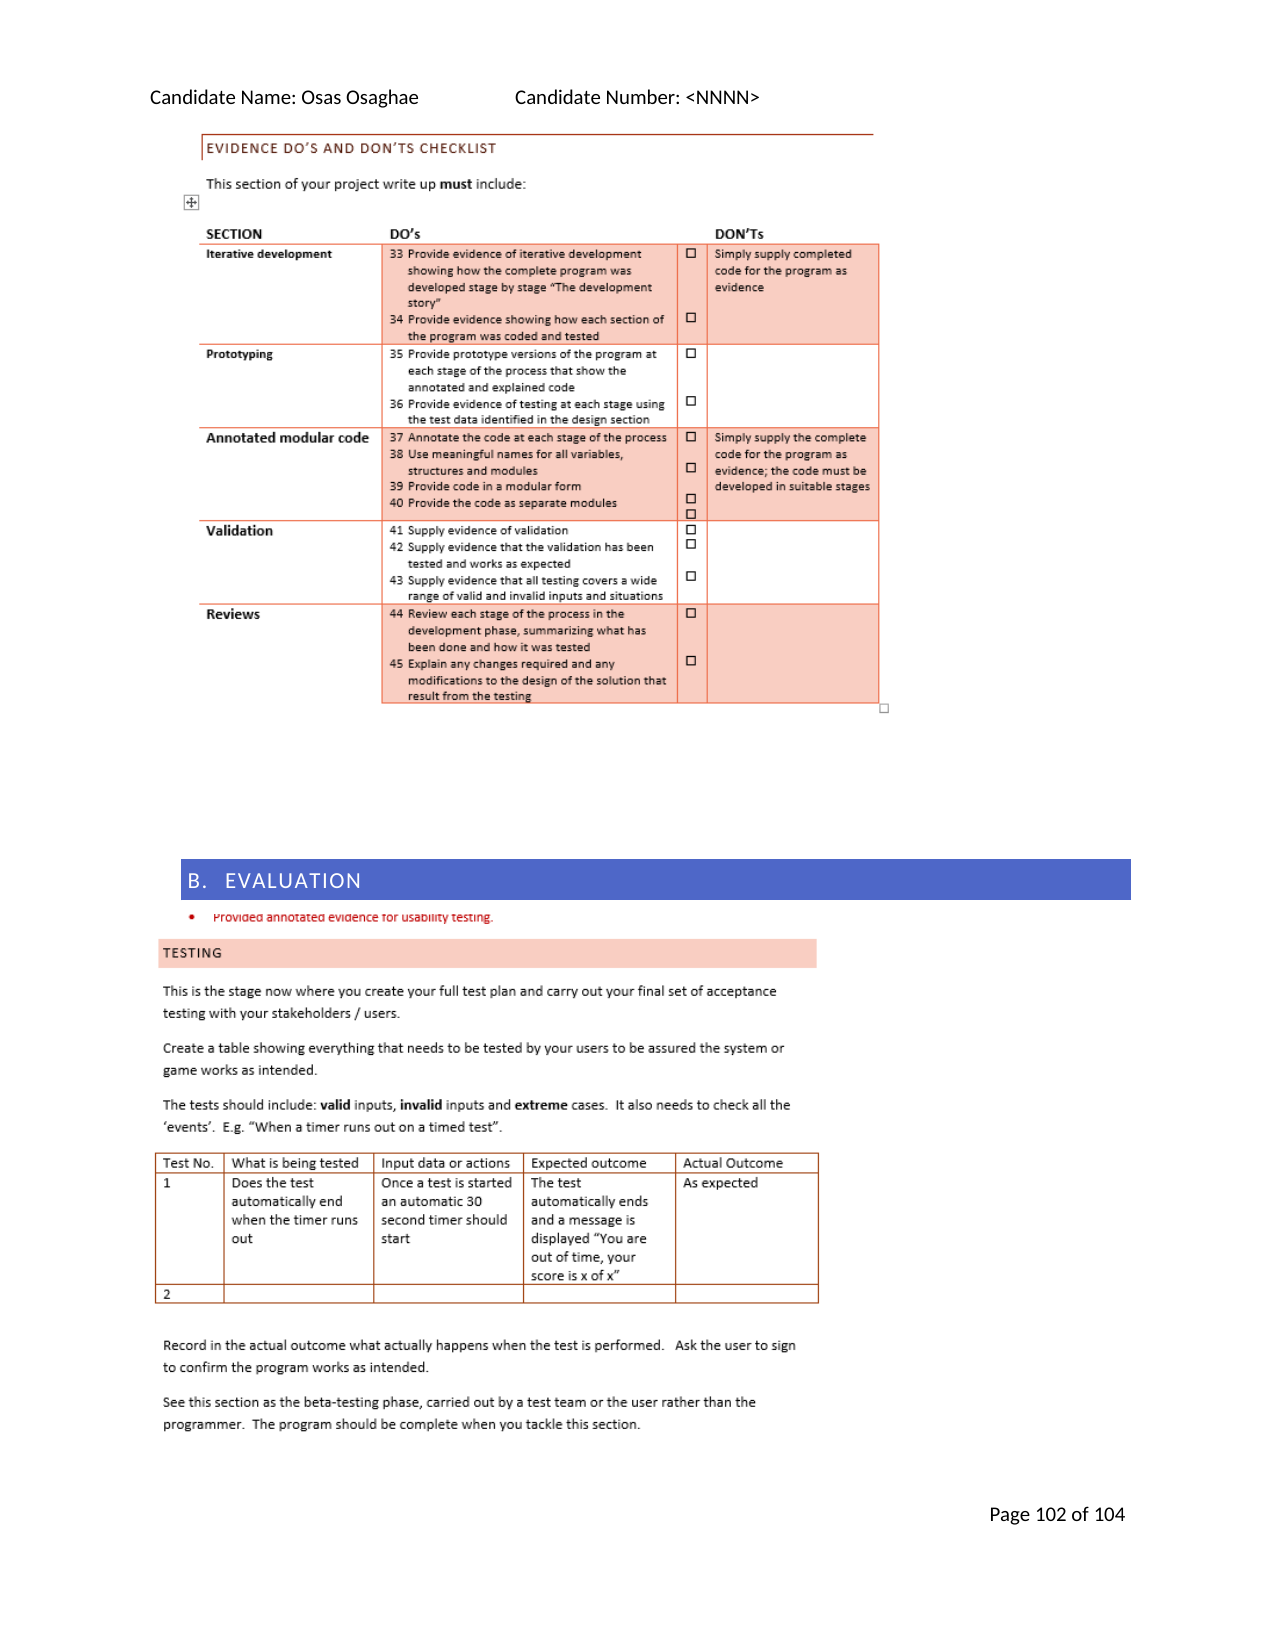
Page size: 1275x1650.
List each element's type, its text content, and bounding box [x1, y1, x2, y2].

subtitle Evaluation [188, 866, 1125, 894]
picture [150, 109, 893, 797]
picture [150, 914, 842, 1455]
